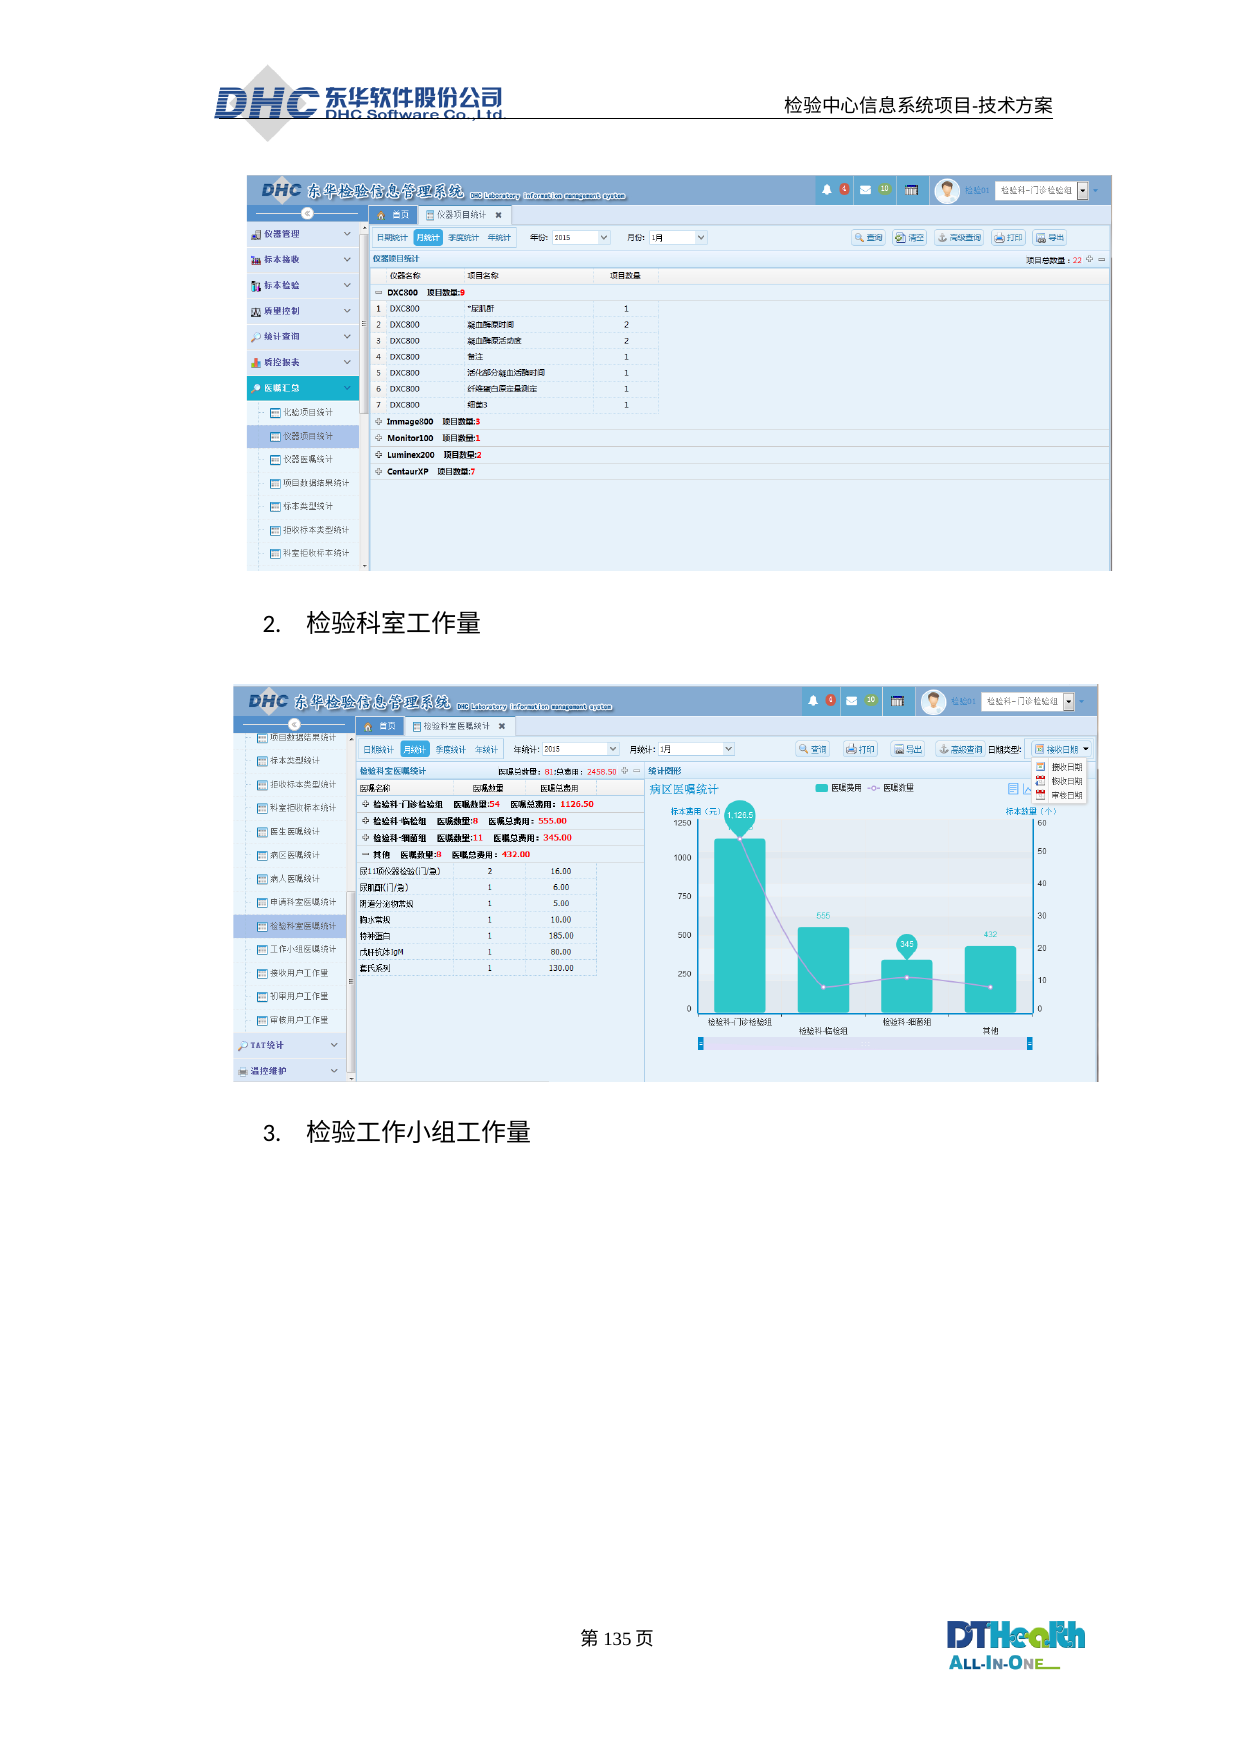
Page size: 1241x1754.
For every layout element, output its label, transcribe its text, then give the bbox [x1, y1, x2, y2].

picture [947, 1653, 1061, 1670]
list 检验科室工作量 [262, 589, 1053, 654]
picture [947, 1621, 1085, 1648]
picture [246, 175, 1113, 571]
picture [214, 64, 506, 142]
list 检验工作小组工作量 [262, 1098, 1053, 1163]
picture [233, 684, 1099, 1082]
